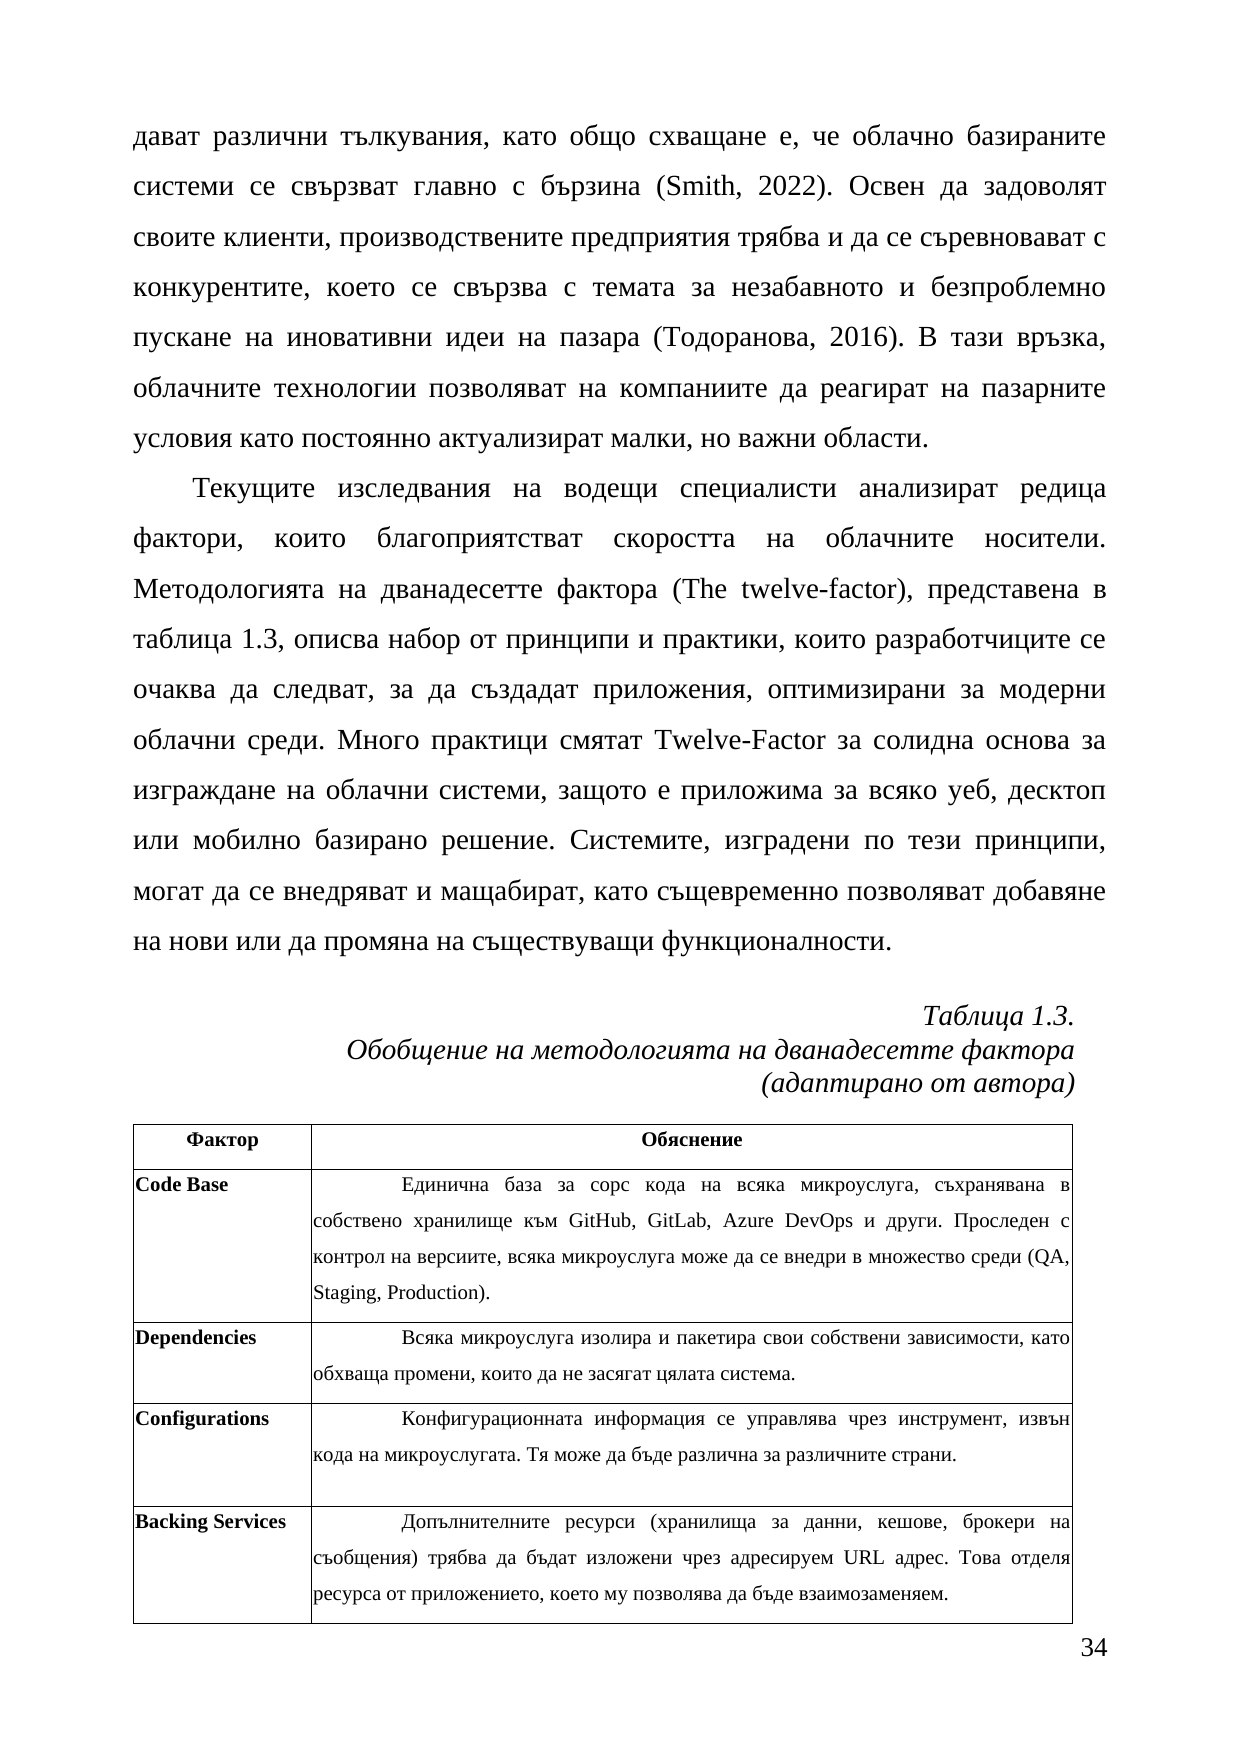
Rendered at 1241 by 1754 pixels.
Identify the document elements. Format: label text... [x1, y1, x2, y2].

table_cell Backing Services [134, 1507, 311, 1623]
table_cell Dependencies [134, 1323, 311, 1403]
text Текущите изследвания на водещи специалисти анализират редица фактори, които благоприятстват скоростта на облачните носители. Методологията на дванадесетте фактора (The twelve-factor), представена в таблица 1.3, описва набор от принципи и практики, които разработчиците се очаква да следват, за да създадат приложения, оптимизирани за модерни облачни среди. Много практици смятат Twelve-Factor за солидна основа за изграждане на облачни системи, защото е приложима за всяко уеб, десктоп или мобилно базирано решение. Системите, изградени по тези принципи, могат да се внедряват и мащабират, като същевременно позволяват добавяне на нови или да промяна на съществуващи функционалности. [133, 470, 1107, 957]
table_cell Конфигурационната информация се управлява чрез инструмент, извън кода на микроуслугата. Тя може да бъде различна за различните страни. [312, 1404, 1072, 1506]
table_cell Допълнителните ресурси (хранилища за данни, кешове, брокери на съобщения) трябва да бъдат изложени чрез адресируем URL адрес. Това отделя ресурса от приложението, което му позволява да бъде взаимозаменяем. [312, 1507, 1072, 1623]
table_cell Configurations [134, 1404, 311, 1506]
table_header Фактор [134, 1125, 311, 1169]
table_cell Всяка микроуслуга изолира и пакетира свои собствени зависимости, като обхваща промени, които да не засягат цялата система. [312, 1323, 1072, 1403]
table_cell Code Base [134, 1170, 311, 1322]
title Таблица 1.3. Обобщение на методологията на дванадесетте фактора (адаптирано от автора) [192, 998, 1078, 1099]
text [133, 118, 1107, 453]
table_cell Единична база за сорс кода на всяка микроуслуга, съхранявана в собствено хранилище към GitHub, GitLab, Azure DevOps и други. Проследен с контрол на версиите, всяка микроуслуга може да се внедри в множество среди (QA, Staging, Production). [312, 1170, 1072, 1322]
table_header Обяснение [312, 1125, 1072, 1169]
